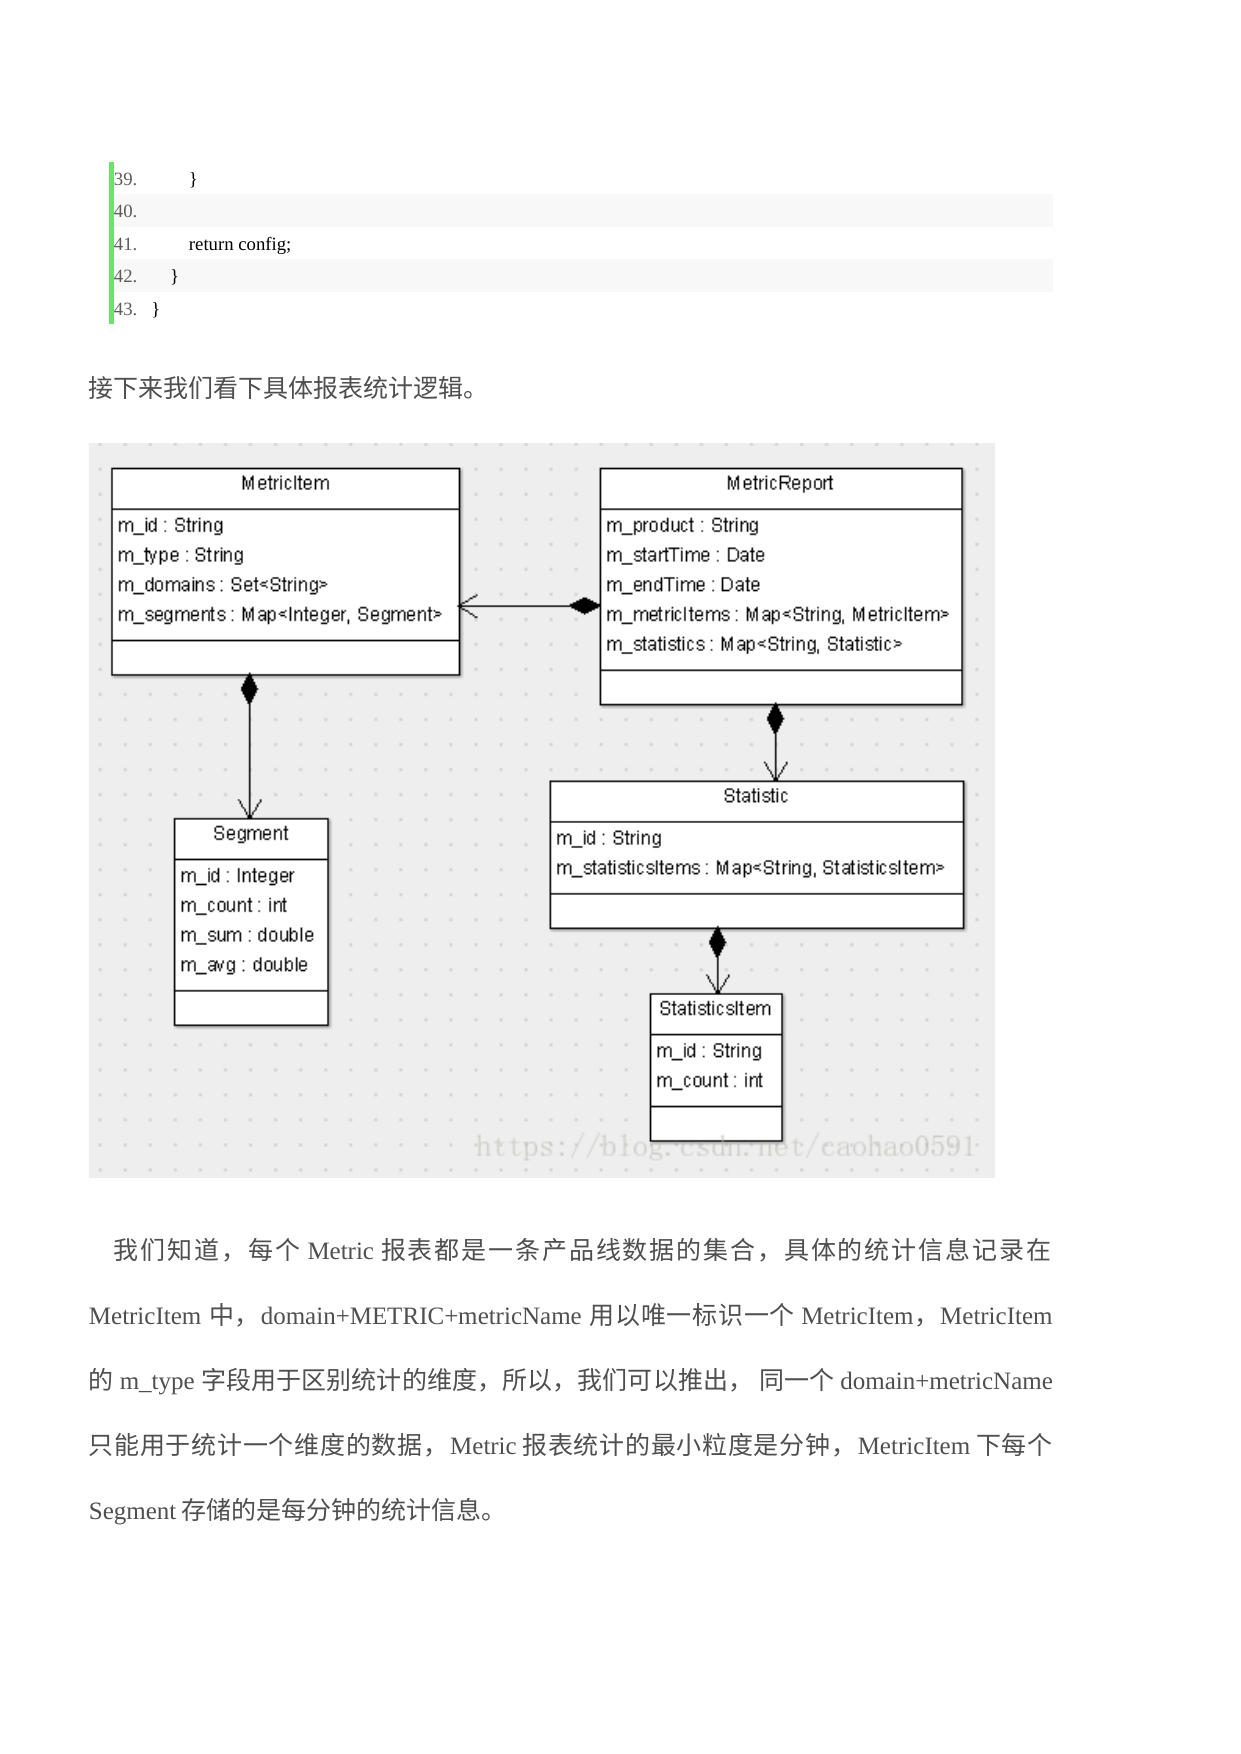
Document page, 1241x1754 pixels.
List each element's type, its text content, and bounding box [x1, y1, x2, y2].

text 我们知道，每个Metric报表都是一条产品线数据的集合，具体的统计信息记录在 MetricItem 中，domain+METRIC+metricName 用以唯一标识一个MetricItem，MetricItem 的 m_type 字段用于区别统计的维度，所以，我们可以推出， 同一个 domain+metricName 只能用于统计一个维度的数据，Metric报表统计的最小粒度是分钟，MetricItem下每个Segment存储的是每分钟的统计信息。 [89, 1216, 1053, 1541]
picture [88, 443, 996, 1178]
text 接下来我们看下具体报表统计逻辑。 [89, 354, 1053, 419]
list return config; [114, 227, 1053, 259]
list } [114, 292, 1053, 324]
list } [114, 259, 1053, 292]
list } [114, 162, 1053, 194]
